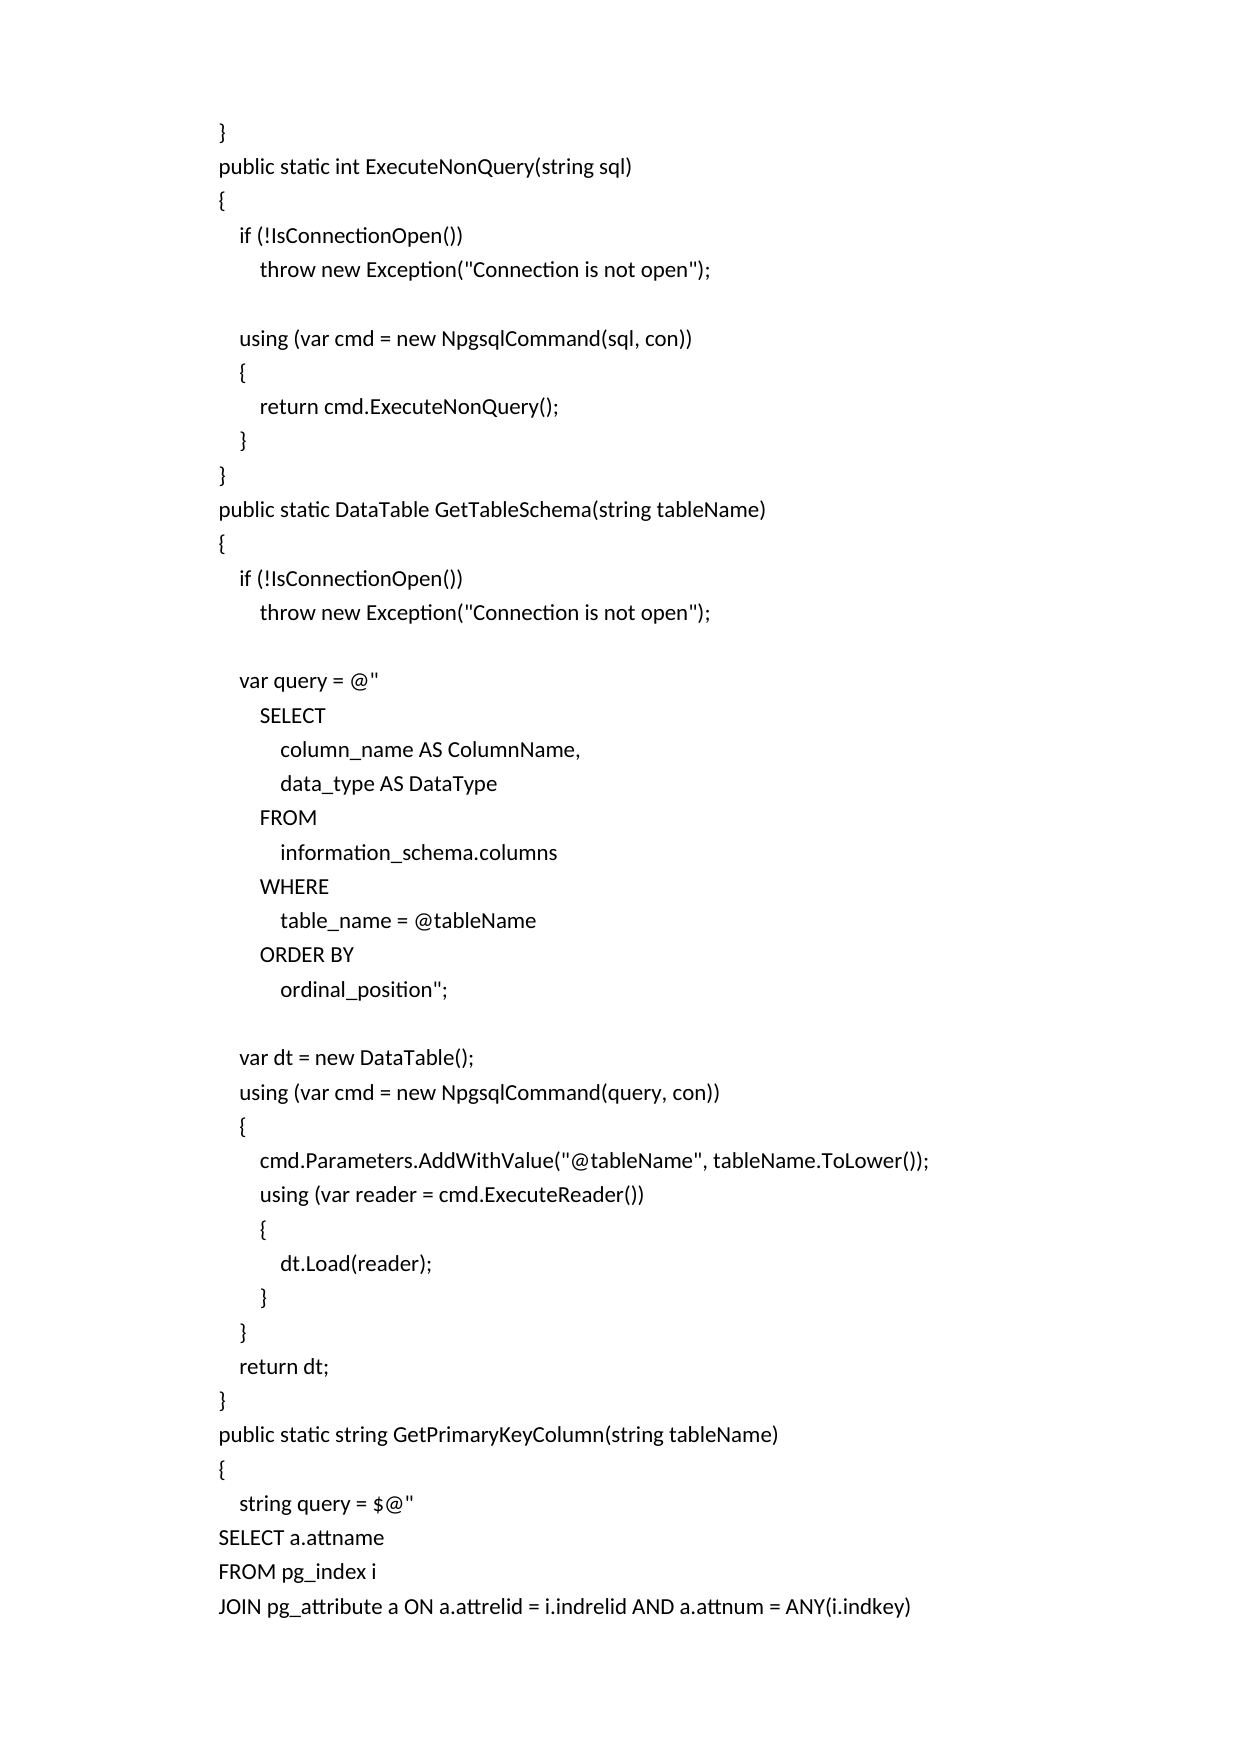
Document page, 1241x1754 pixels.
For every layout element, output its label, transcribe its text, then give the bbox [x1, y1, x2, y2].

text } [177, 427, 1078, 454]
text { [177, 529, 1078, 557]
text if (!IsConnectionOpen()) [177, 221, 1078, 249]
text ordinal_position"; [177, 975, 1078, 1003]
text throw new Exception("Connection is not open"); [177, 255, 1078, 283]
text WHERE [177, 872, 1078, 900]
text public static int ExecuteNonQuery(string sql) [177, 152, 1078, 180]
text JOIN pg_attribute a ON a.attrelid = i.indrelid AND a.attnum = ANY(i.indkey) [177, 1592, 1078, 1620]
text data_type AS DataType [177, 769, 1078, 797]
text string query = $@" [177, 1489, 1078, 1517]
text column_name AS ColumnName, [177, 735, 1078, 763]
text { [177, 1455, 1078, 1483]
text information_schema.columns [177, 838, 1078, 866]
text } [177, 1386, 1078, 1414]
text return cmd.ExecuteNonQuery(); [177, 392, 1078, 420]
text throw new Exception("Connection is not open"); [177, 598, 1078, 626]
text dt.Load(reader); [177, 1249, 1078, 1277]
text SELECT [177, 701, 1078, 729]
text using (var cmd = new NpgsqlCommand(query, con)) [177, 1078, 1078, 1106]
text { [177, 187, 1078, 215]
text FROM pg_index i [177, 1557, 1078, 1586]
text public static DataTable GetTableSchema(string tableName) [177, 495, 1078, 523]
text ORDER BY [177, 941, 1078, 969]
text var dt = new DataTable(); [177, 1043, 1078, 1071]
text } [177, 461, 1078, 489]
text using (var reader = cmd.ExecuteReader()) [177, 1181, 1078, 1208]
text SELECT a.attname [177, 1523, 1078, 1551]
text cmd.Parameters.AddWithValue("@tableName", tableName.ToLower()); [177, 1146, 1078, 1174]
text if (!IsConnectionOpen()) [177, 564, 1078, 592]
text return dt; [177, 1352, 1078, 1380]
text { [177, 1112, 1078, 1140]
text FROM [177, 803, 1078, 832]
text } [177, 1318, 1078, 1346]
text public static string GetPrimaryKeyColumn(string tableName) [177, 1420, 1078, 1448]
text { [177, 1215, 1078, 1243]
text var query = @" [177, 666, 1078, 694]
text table_name = @tableName [177, 906, 1078, 934]
text } [177, 118, 1078, 146]
text { [177, 358, 1078, 386]
text using (var cmd = new NpgsqlCommand(sql, con)) [177, 324, 1078, 352]
text } [177, 1283, 1078, 1311]
